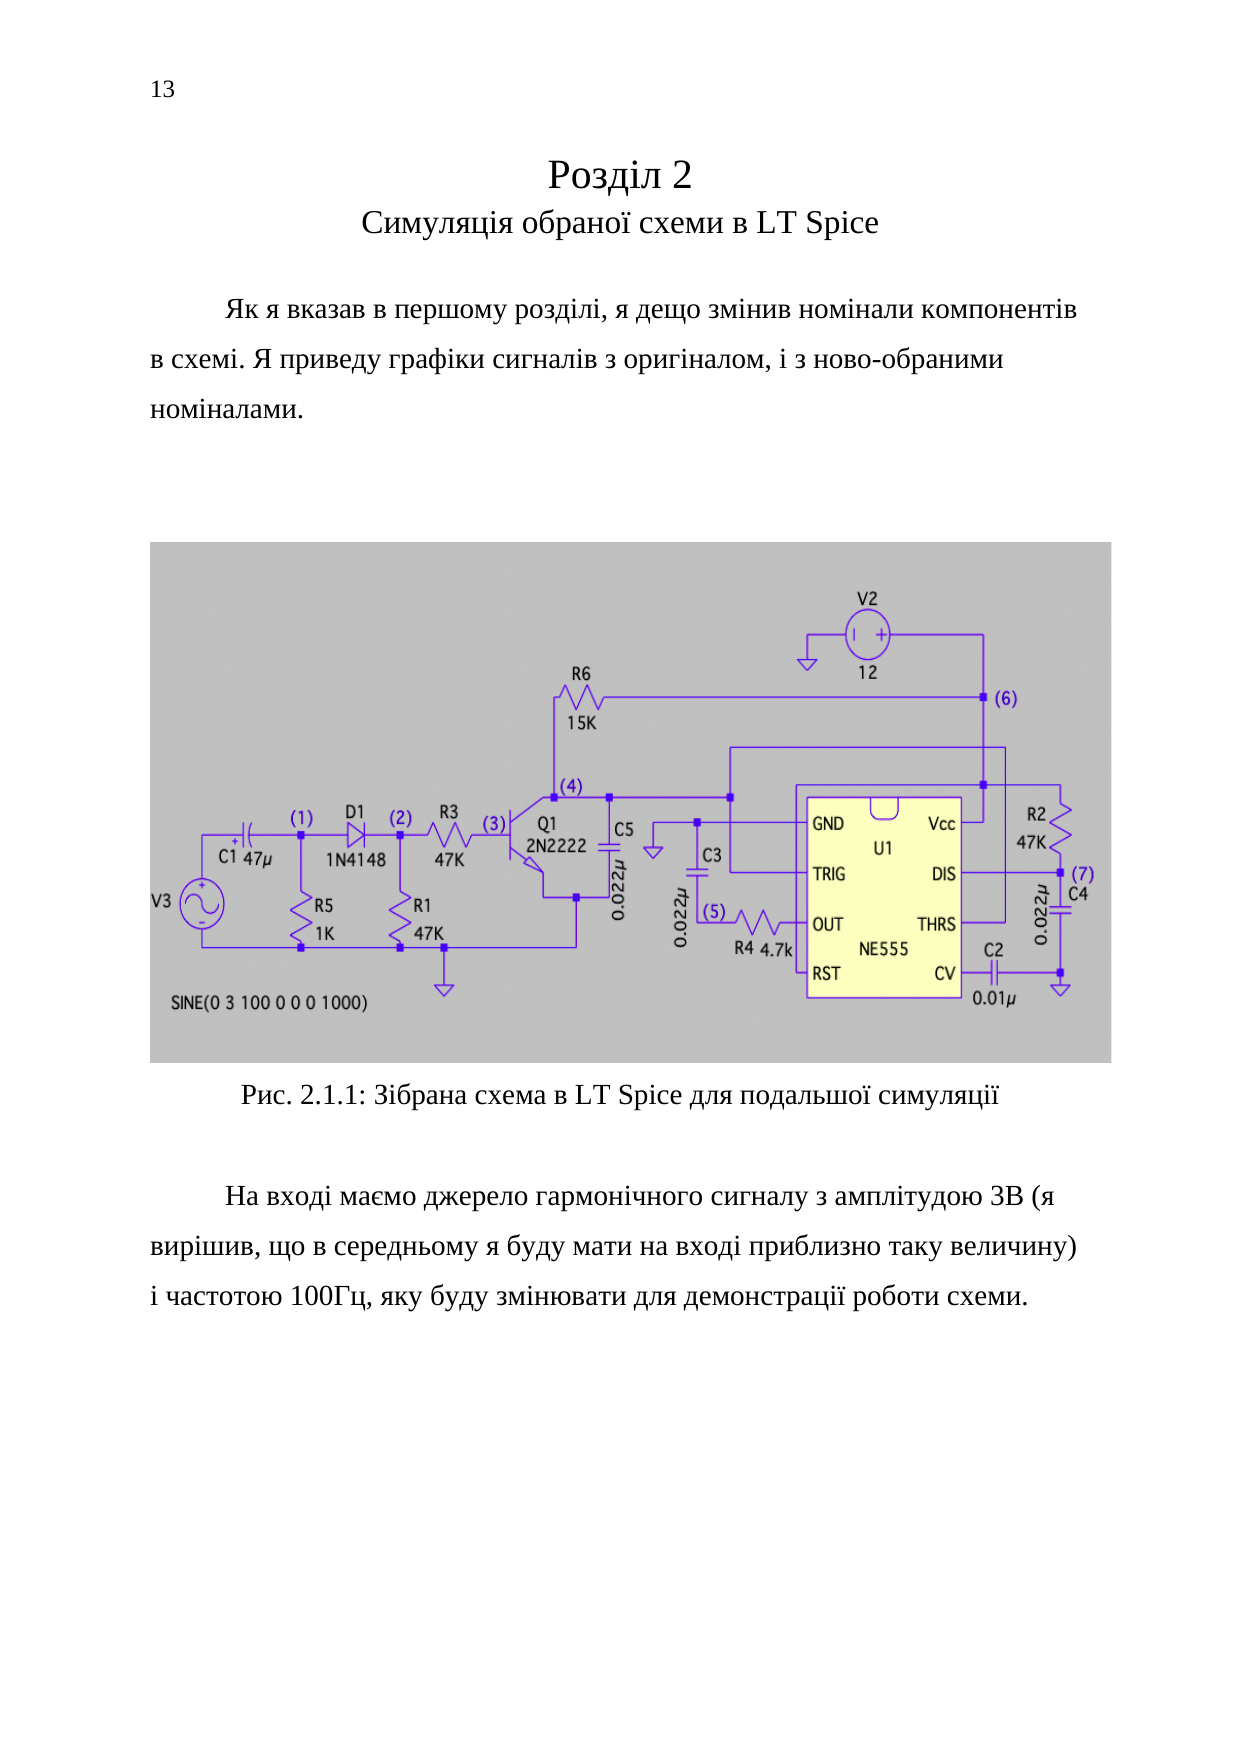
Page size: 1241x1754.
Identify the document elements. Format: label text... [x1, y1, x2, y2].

picture [150, 542, 1112, 1063]
text Рис. 2.1.1: Зібрана схема в LT Spice для подальшої симуляції [150, 1077, 1090, 1111]
text На вході маємо джерело гармонічного сигналу з амплітудою 3В (я вирішив, що в середньому я буду мати на вході приблизно таку величину) і частотою 100Гц, яку буду змінювати для демонстрації роботи схеми. [150, 1178, 1090, 1312]
text Як я вказав в першому розділі, я дещо змінив номінали компонентів в схемі. Я приведу графіки сигналів з оригіналом, і з ново-обраними номіналами. [150, 291, 1090, 425]
subtitle Симуляція обраної схеми в LT Spice [150, 202, 1090, 240]
subtitle Розділ 2 [150, 150, 1090, 198]
